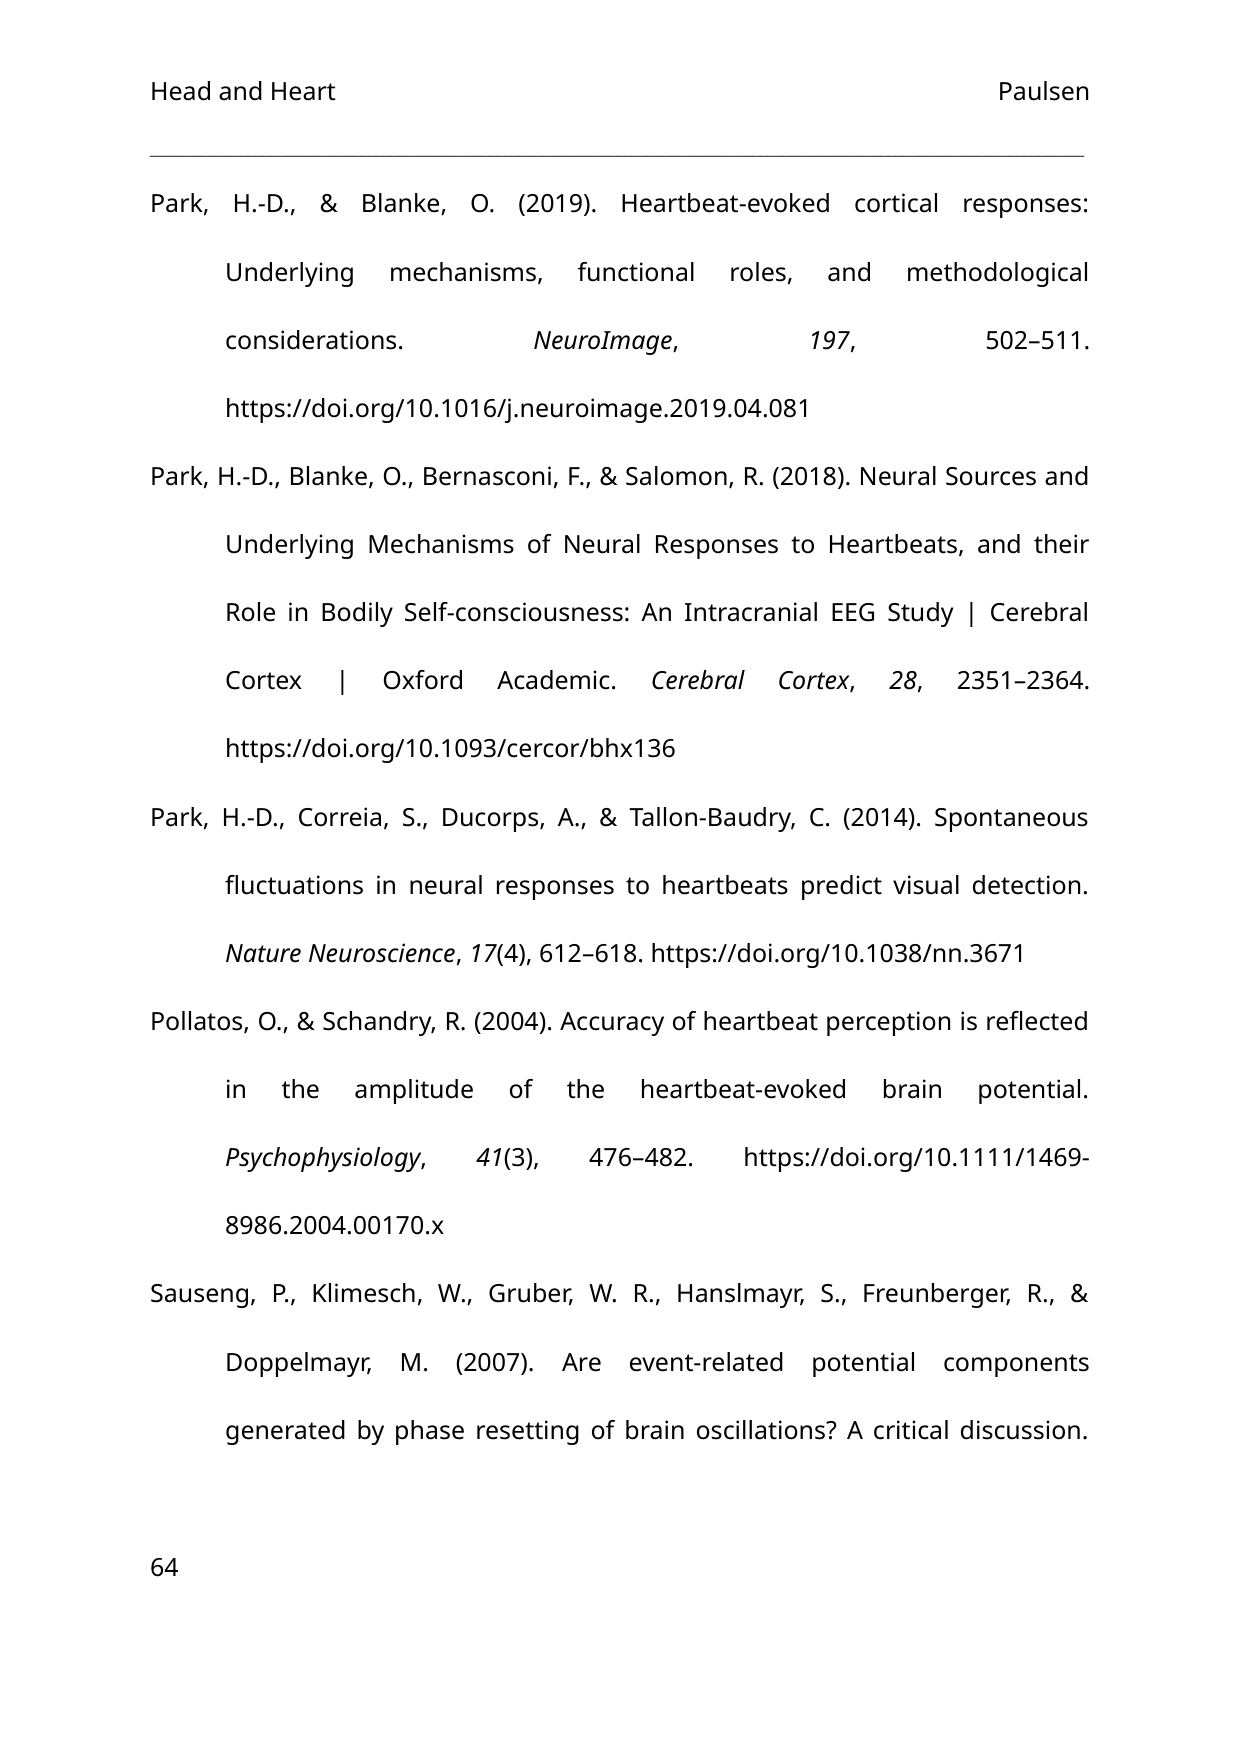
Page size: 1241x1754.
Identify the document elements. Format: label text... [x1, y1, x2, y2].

text Pollatos, O., & Schandry, R. (2004). Accuracy of heartbeat perception is reflected in the amplitude of the heartbeat-evoked brain potential. Psychophysiology, 41(3), 476–482. https://doi.org/10.1111/1469-8986.2004.00170.x [150, 1003, 1090, 1242]
text Park, H.-D., Blanke, O., Bernasconi, F., & Salomon, R. (2018). Neural Sources and Underlying Mechanisms of Neural Responses to Heartbeats, and their Role in Bodily Self-consciousness: An Intracranial EEG Study | Cerebral Cortex | Oxford Academic. Cerebral Cortex, 28, 2351–2364. https://doi.org/10.1093/cercor/bhx136 [150, 458, 1090, 765]
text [150, 1276, 1090, 1446]
text Park, H.-D., Correia, S., Ducorps, A., & Tallon-Baudry, C. (2014). Spontaneous fluctuations in neural responses to heartbeats predict visual detection. Nature Neuroscience, 17(4), 612–618. https://doi.org/10.1038/nn.3671 [150, 799, 1090, 969]
text Park, H.-D., & Blanke, O. (2019). Heartbeat-evoked cortical responses: Underlying mechanisms, functional roles, and methodological considerations. NeuroImage, 197, 502–511. https://doi.org/10.1016/j.neuroimage.2019.04.081 [150, 186, 1090, 424]
